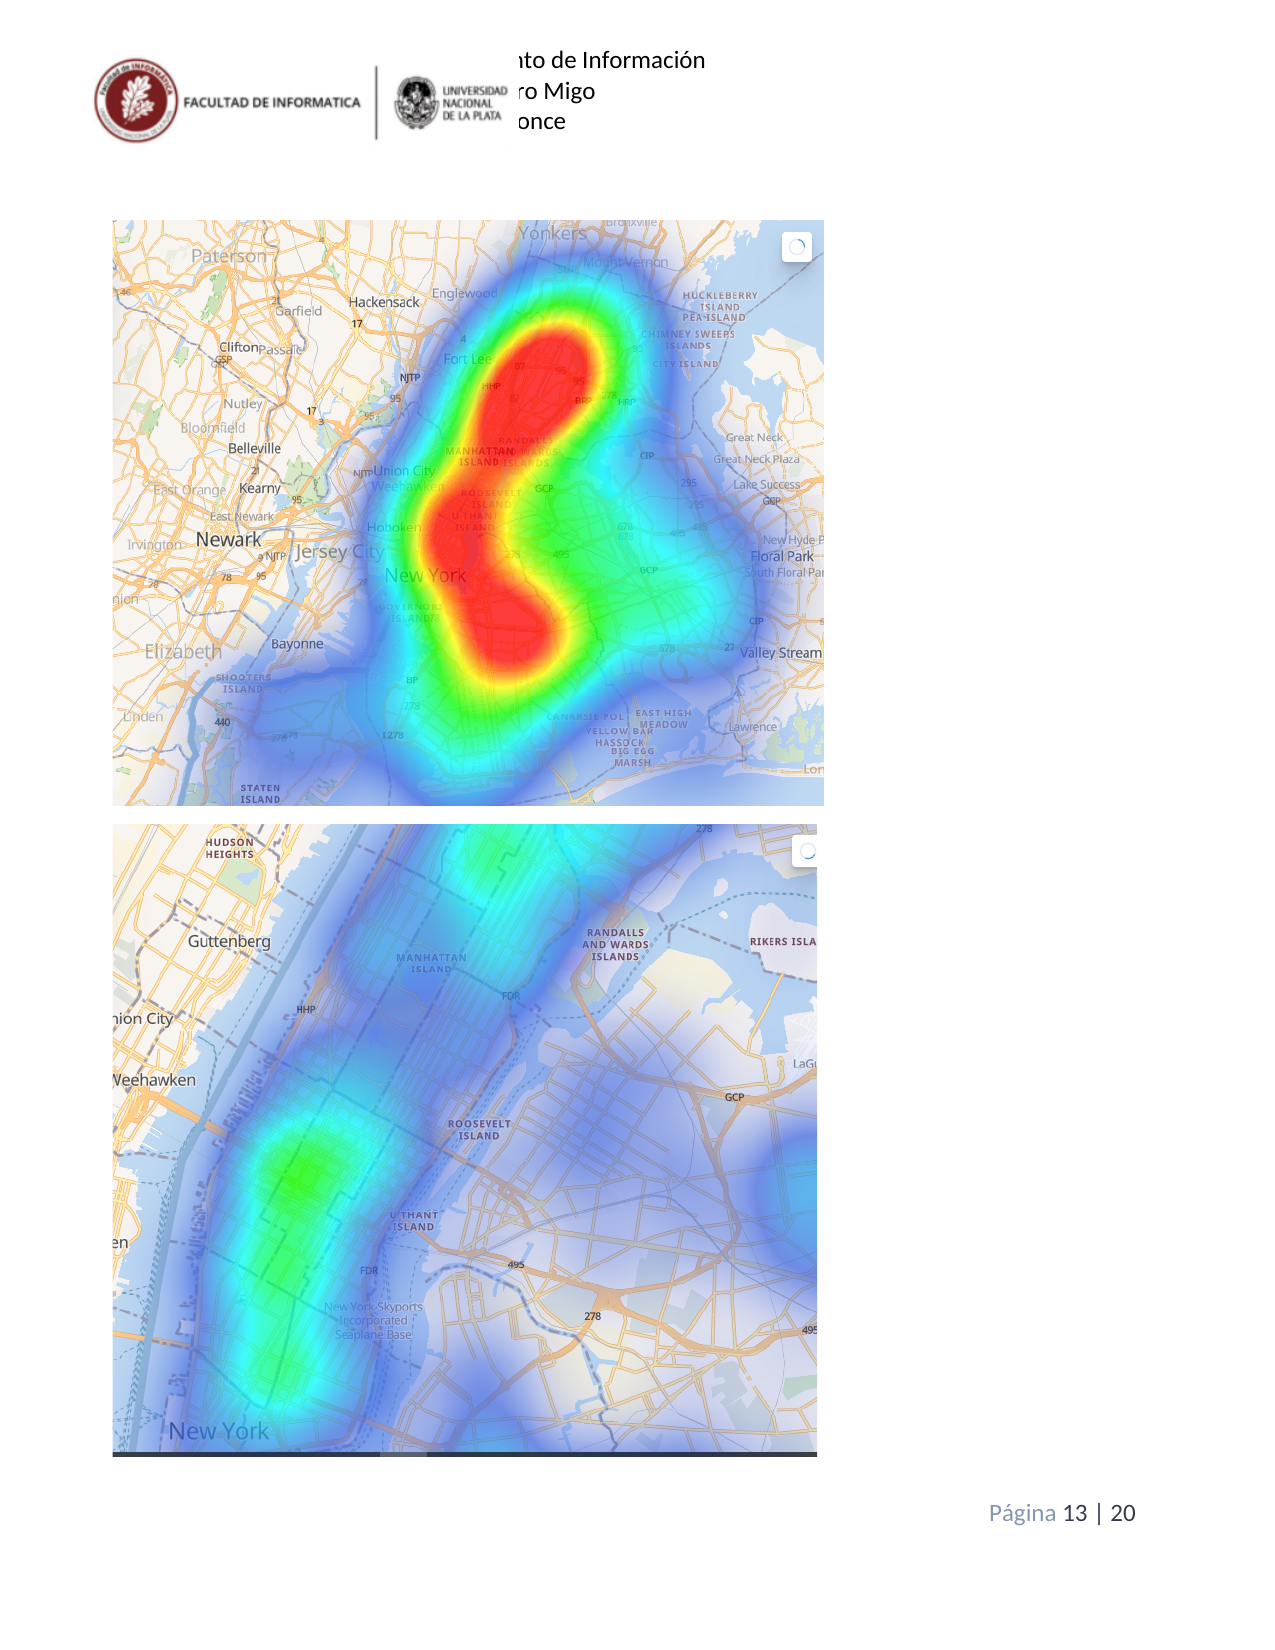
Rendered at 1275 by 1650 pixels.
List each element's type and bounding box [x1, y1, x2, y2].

picture [87, 43, 519, 157]
picture [112, 824, 818, 1457]
picture [112, 220, 825, 806]
